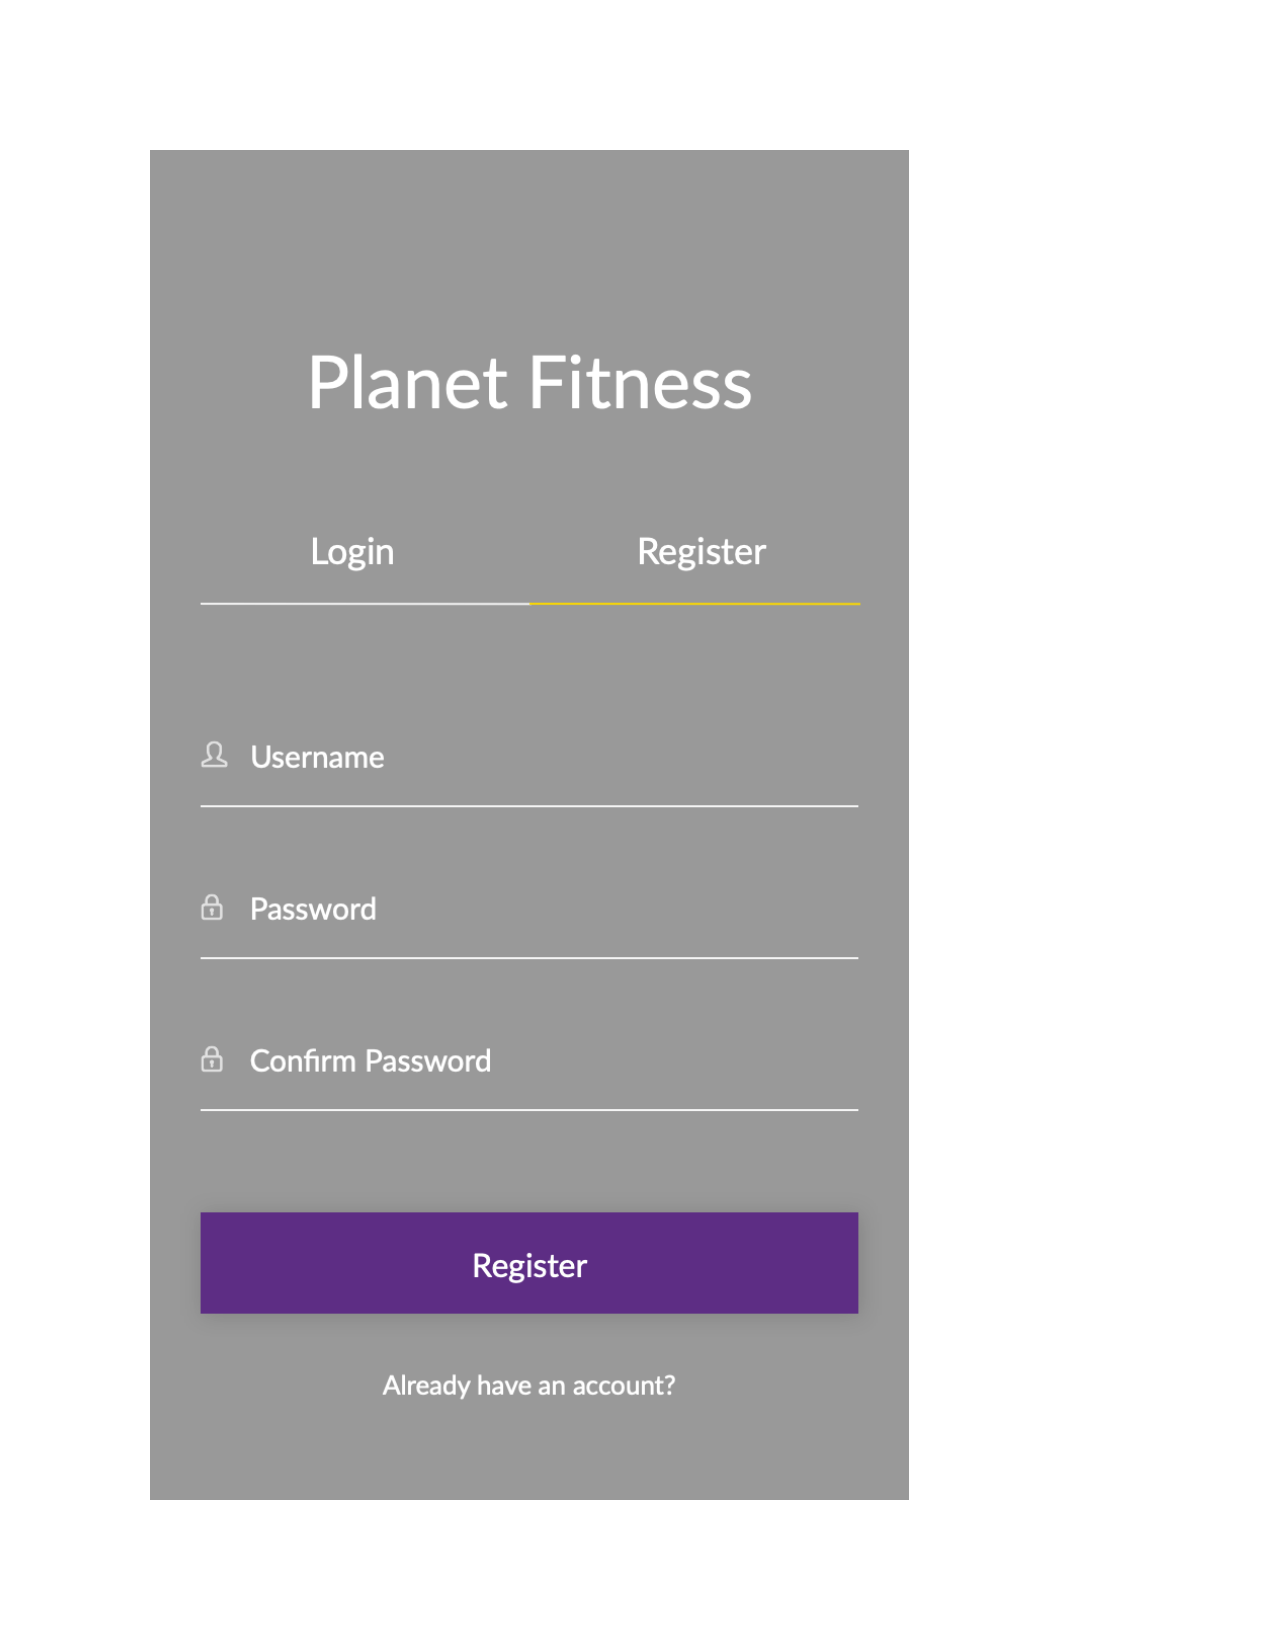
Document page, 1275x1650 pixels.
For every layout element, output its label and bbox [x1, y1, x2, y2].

picture [150, 150, 909, 1500]
